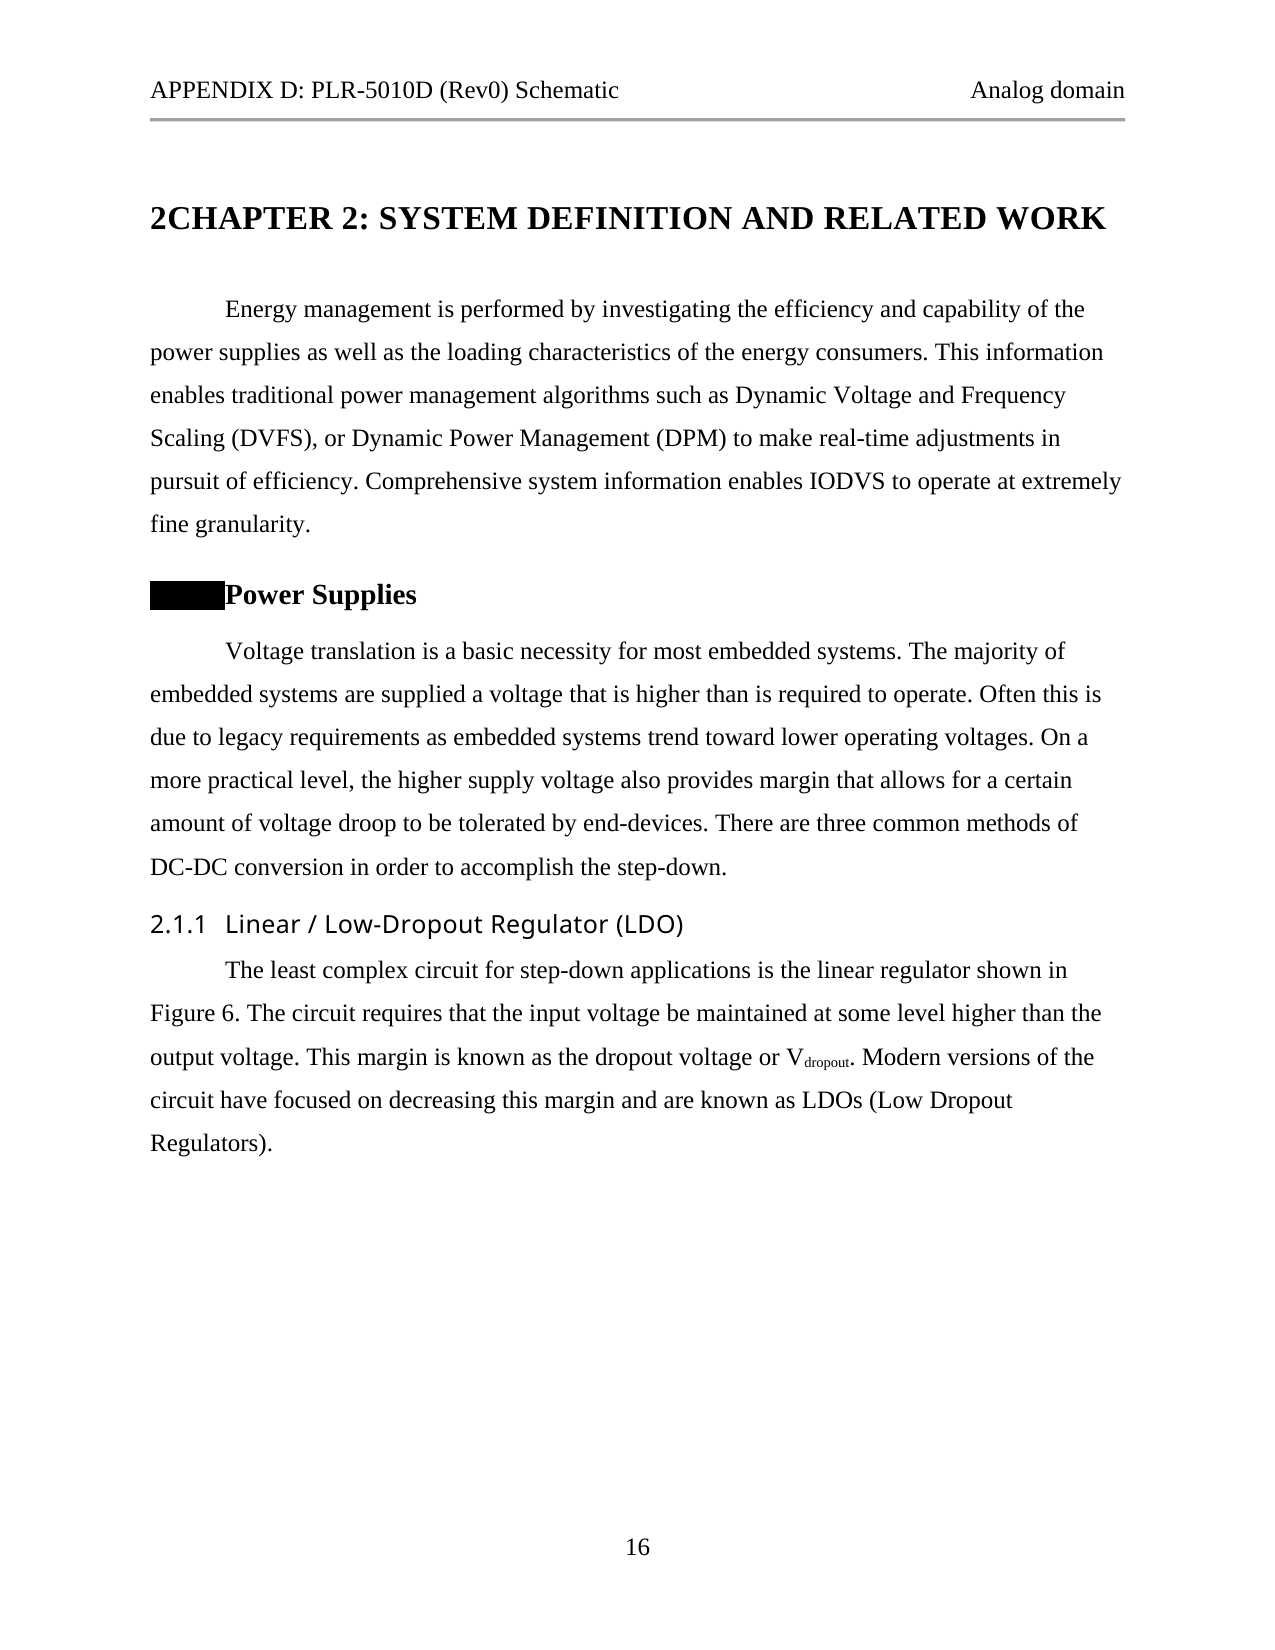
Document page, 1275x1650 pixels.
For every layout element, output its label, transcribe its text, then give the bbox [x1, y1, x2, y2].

text Voltage translation is a basic necessity for most embedded systems. The majority of embedded systems are supplied a voltage that is higher than is required to operate. Often this is due to legacy requirements as embedded systems trend toward lower operating voltages. On a more practical level, the higher supply voltage also provides margin that allows for a certain amount of voltage droop to be tolerated by end-devices. There are three common methods of DC-DC conversion in order to accomplish the step-down. [150, 636, 1125, 880]
subtitle Linear / Low-Dropout Regulator (LDO) [150, 907, 1125, 941]
text The least complex circuit for step-down applications is the linear regulator shown in Figure 6. The circuit requires that the input voltage be maintained at some level higher than the output voltage. This margin is known as the dropout voltage or Vdropout. Modern versions of the circuit have focused on decreasing this margin and are known as LDOs (Low Dropout Regulators). [150, 955, 1125, 1157]
subtitle Chapter 2: System Definition and Related Work [150, 199, 1125, 237]
text Energy management is performed by investigating the efficiency and capability of the power supplies as well as the loading characteristics of the energy consumers. This information enables traditional power management algorithms such as Dynamic Voltage and Frequency Scaling (DVFS), or Dynamic Power Management (DPM) to make real-time adjustments in pursuit of efficiency. Comprehensive system information enables IODVS to operate at extremely fine granularity. [150, 294, 1125, 538]
subtitle Power Supplies [150, 577, 1125, 611]
